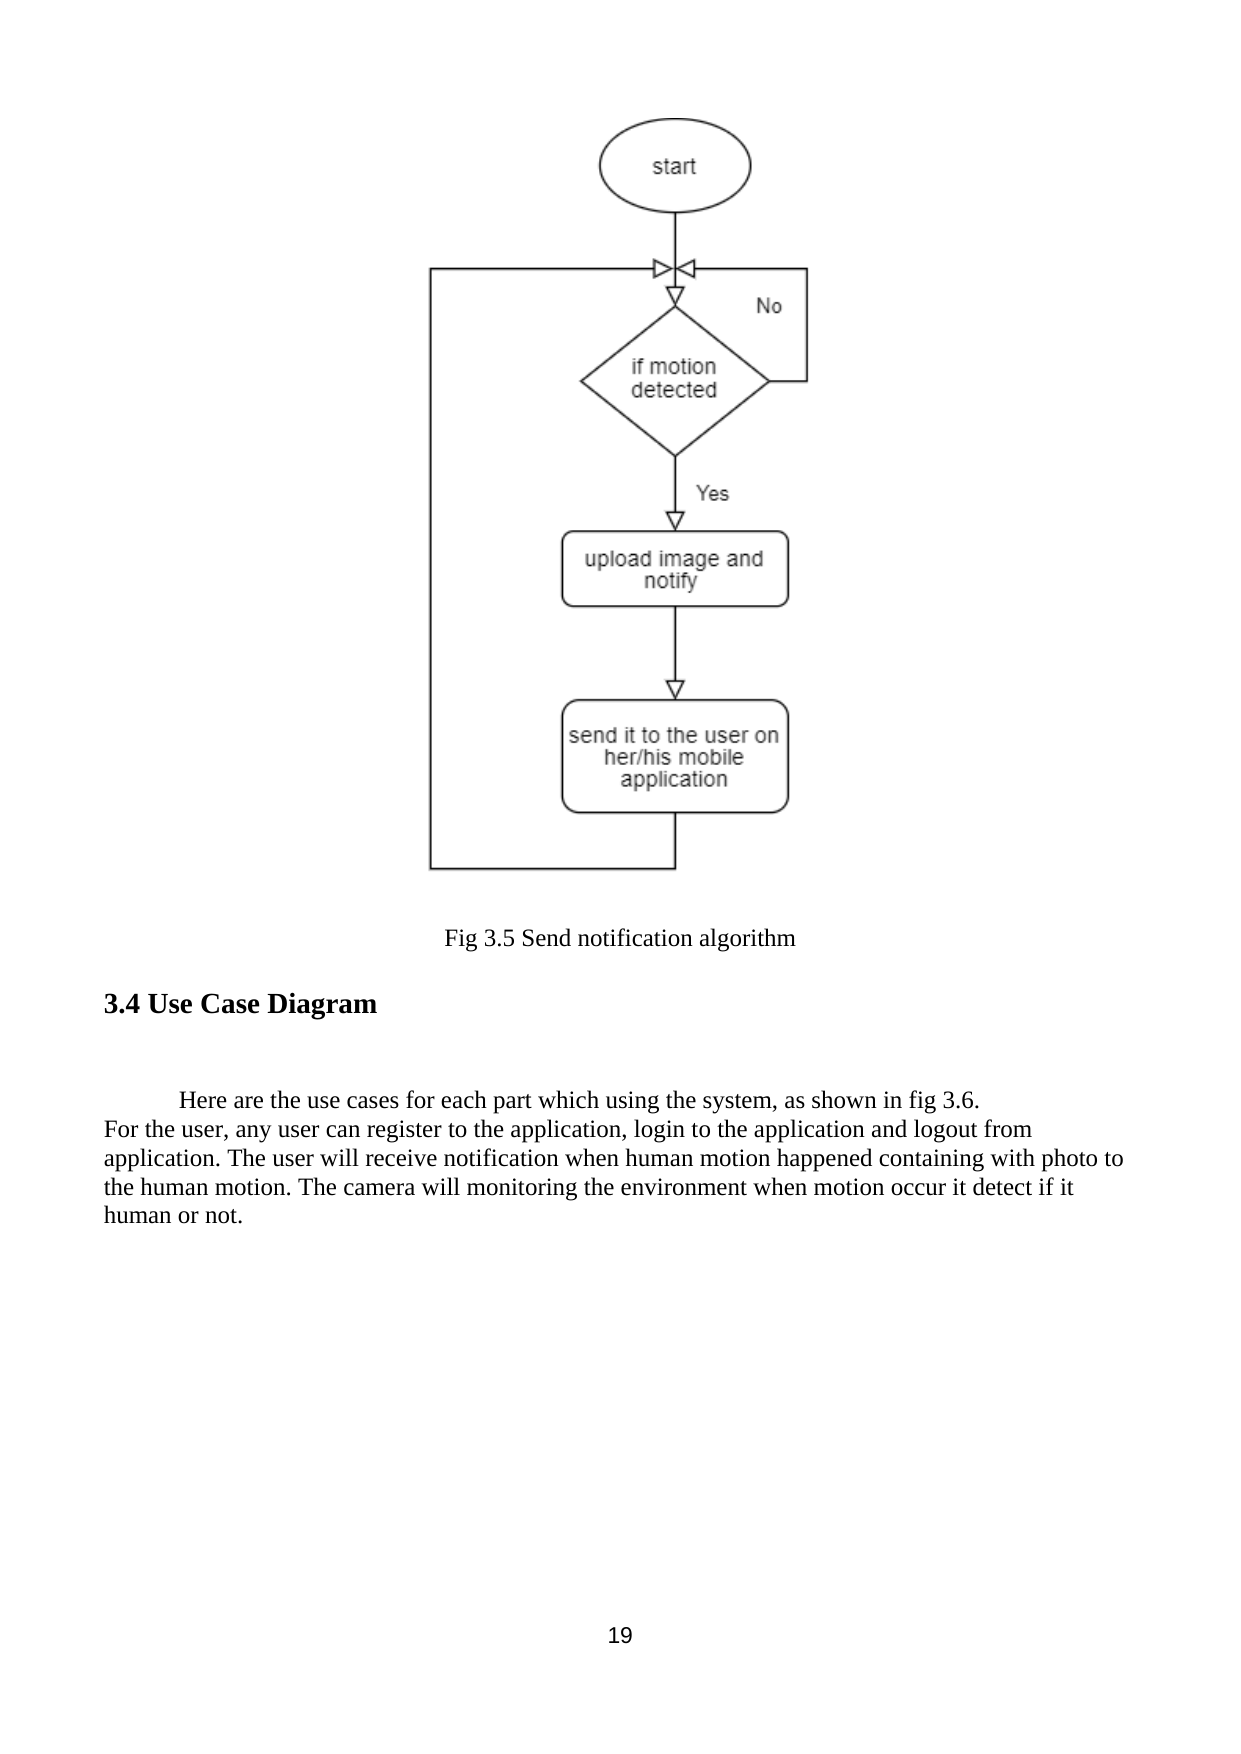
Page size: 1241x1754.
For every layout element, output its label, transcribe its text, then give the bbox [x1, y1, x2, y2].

text For the user, any user can register to the application, login to the application and logout from application. The user will receive notification when human motion happened containing with photo to the human motion. The camera will monitoring the environment when motion occur it detect if it human or not. [103, 1114, 1137, 1229]
text 3.4 Use Case Diagram [103, 987, 1137, 1020]
text Here are the use cases for each part which using the system, as shown in fig 3.6. [103, 1086, 1137, 1114]
text Fig 3.5 Send notification algorithm [103, 923, 1137, 952]
picture [413, 118, 827, 890]
